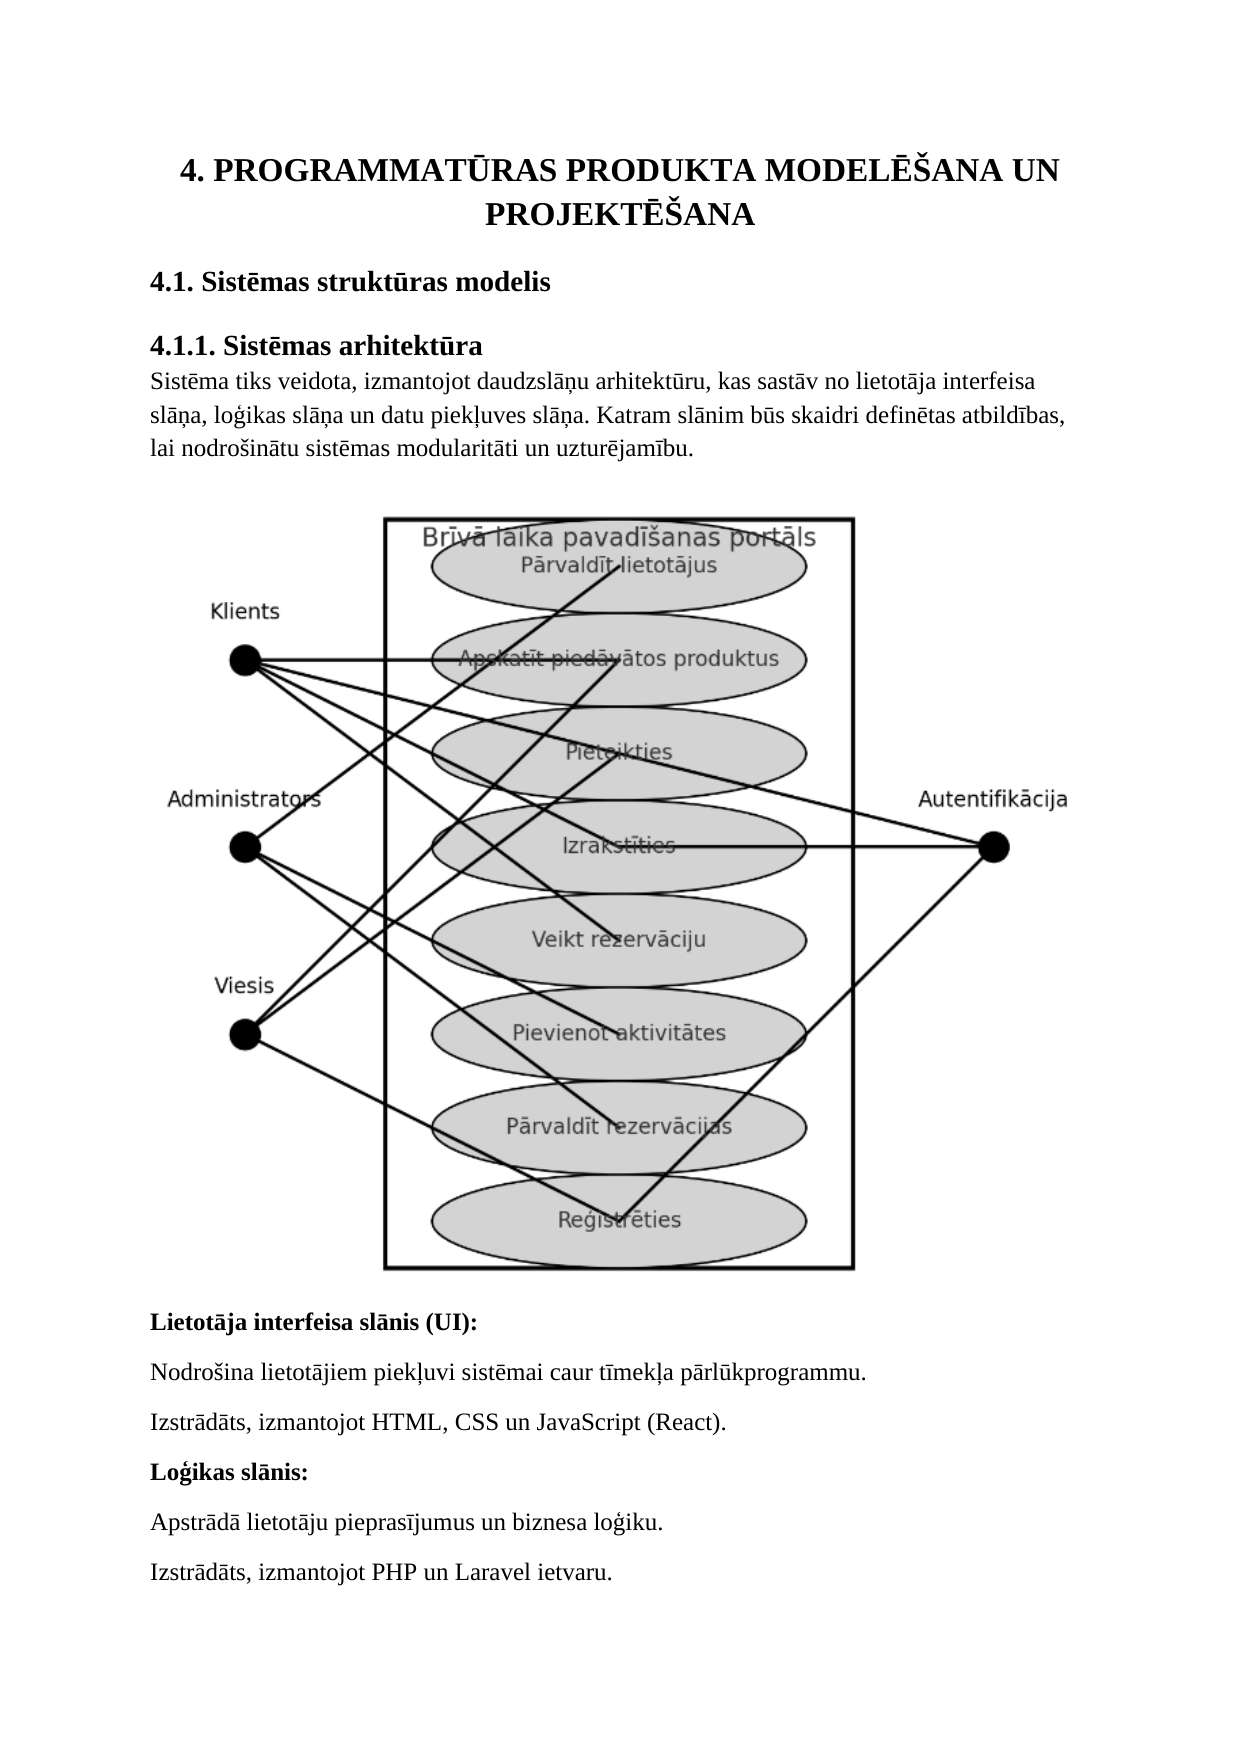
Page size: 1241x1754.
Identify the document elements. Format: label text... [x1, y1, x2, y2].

text Nodrošina lietotājiem piekļuvi sistēmai caur tīmekļa pārlūkprogrammu. [150, 1357, 1090, 1386]
text Apstrādā lietotāju pieprasījumus un biznesa loģiku. [150, 1507, 1090, 1536]
text Izstrādāts, izmantojot HTML, CSS un JavaScript (React). [150, 1407, 1090, 1436]
subtitle 4.1.1. Sistēmas arhitektūra [150, 328, 1090, 361]
text Loģikas slānis: [150, 1457, 1090, 1486]
subtitle 4. PROGRAMMATŪRAS PRODUKTA MODELĒŠANA UN PROJEKTĒŠANA [150, 150, 1090, 233]
subtitle 4.1. Sistēmas struktūras modelis [150, 264, 1090, 297]
text Sistēma tiks veidota, izmantojot daudzslāņu arhitektūru, kas sastāv no lietotāja interfeisa slāņa, loģikas slāņa un datu piekļuves slāņa. Katram slānim būs skaidri definētas atbildības, lai nodrošinātu sistēmas modularitāti un uzturējamību. [150, 366, 1090, 462]
text Izstrādāts, izmantojot PHP un Laravel ietvaru. [150, 1557, 1090, 1586]
text Lietotāja interfeisa slānis (UI): [150, 483, 1090, 1336]
